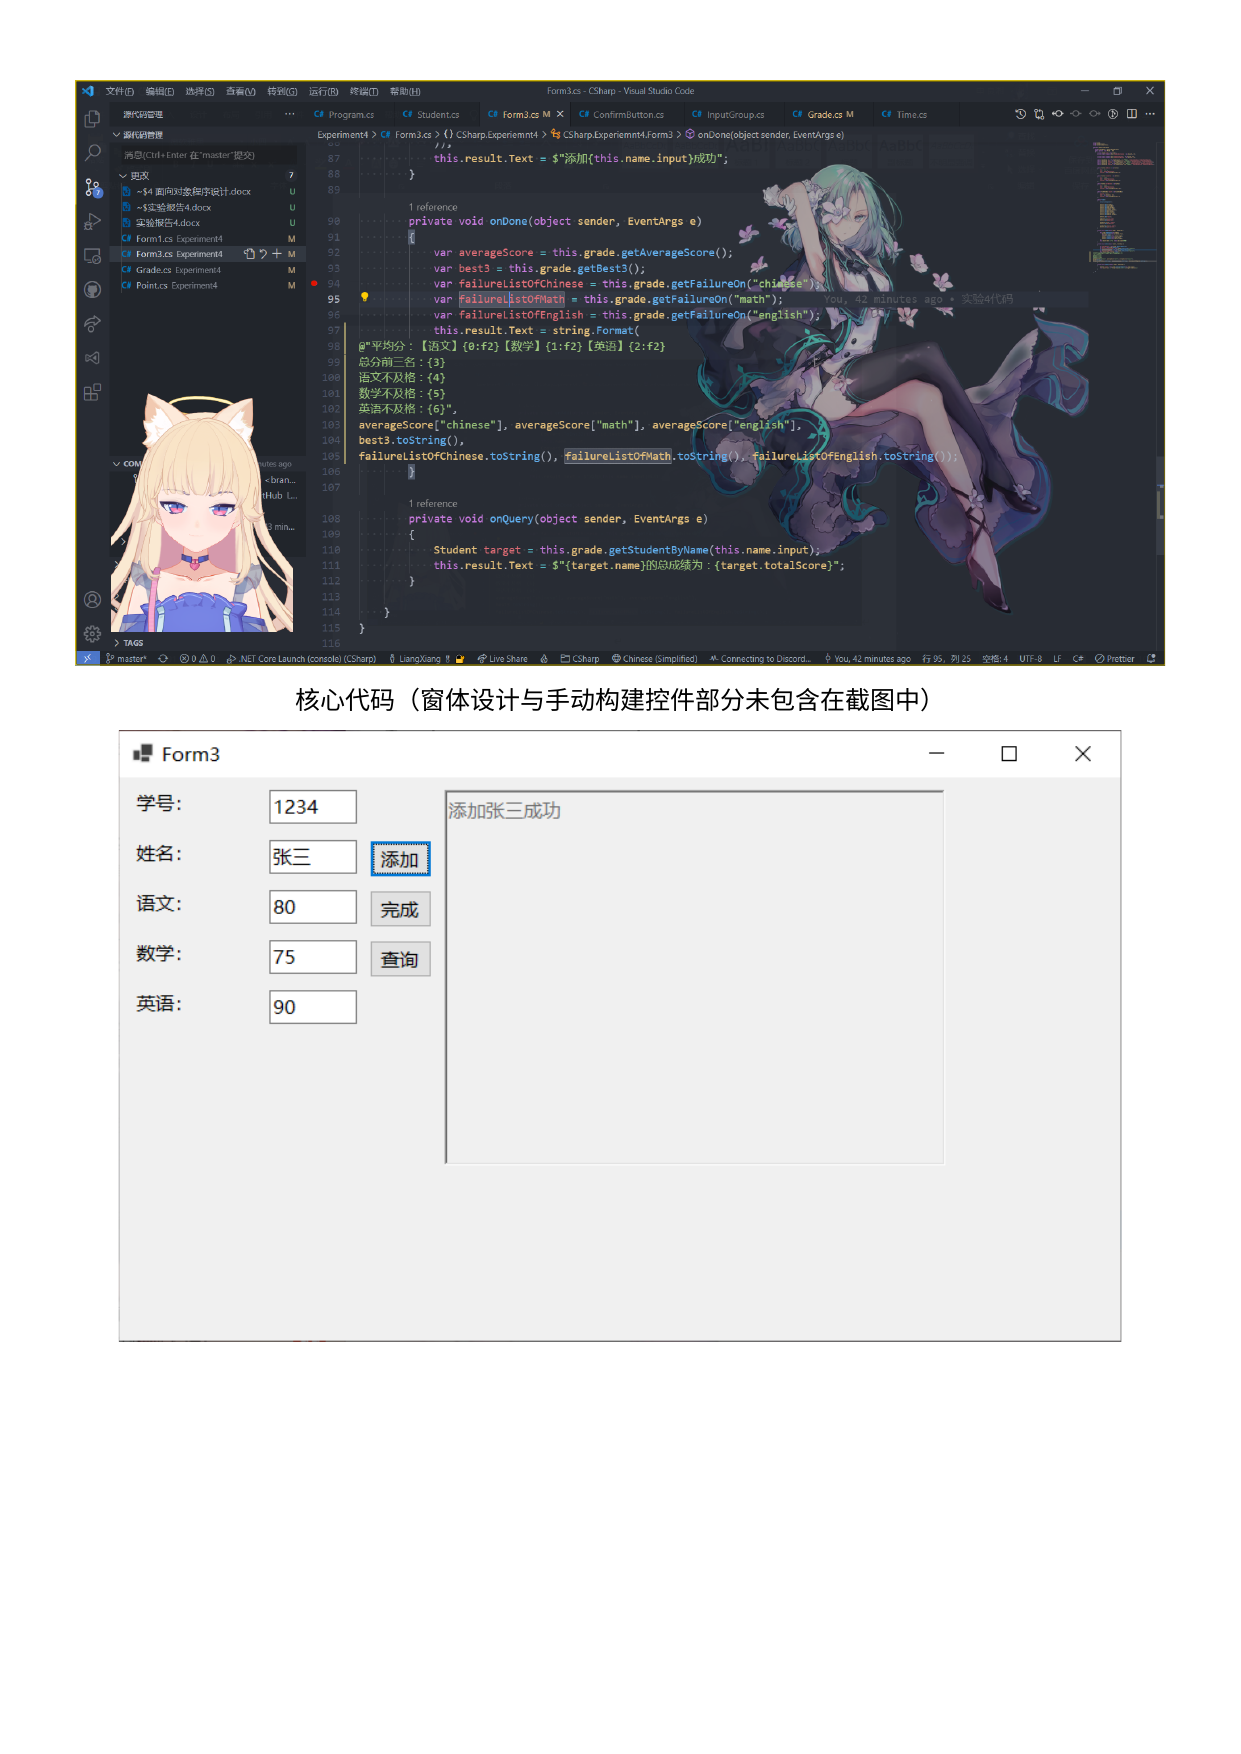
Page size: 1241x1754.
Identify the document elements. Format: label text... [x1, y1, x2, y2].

text 核心代码（窗体设计与手动构建控件部分未包含在截图中） [75, 666, 1165, 731]
picture [118, 730, 1122, 1342]
picture [75, 80, 1166, 666]
